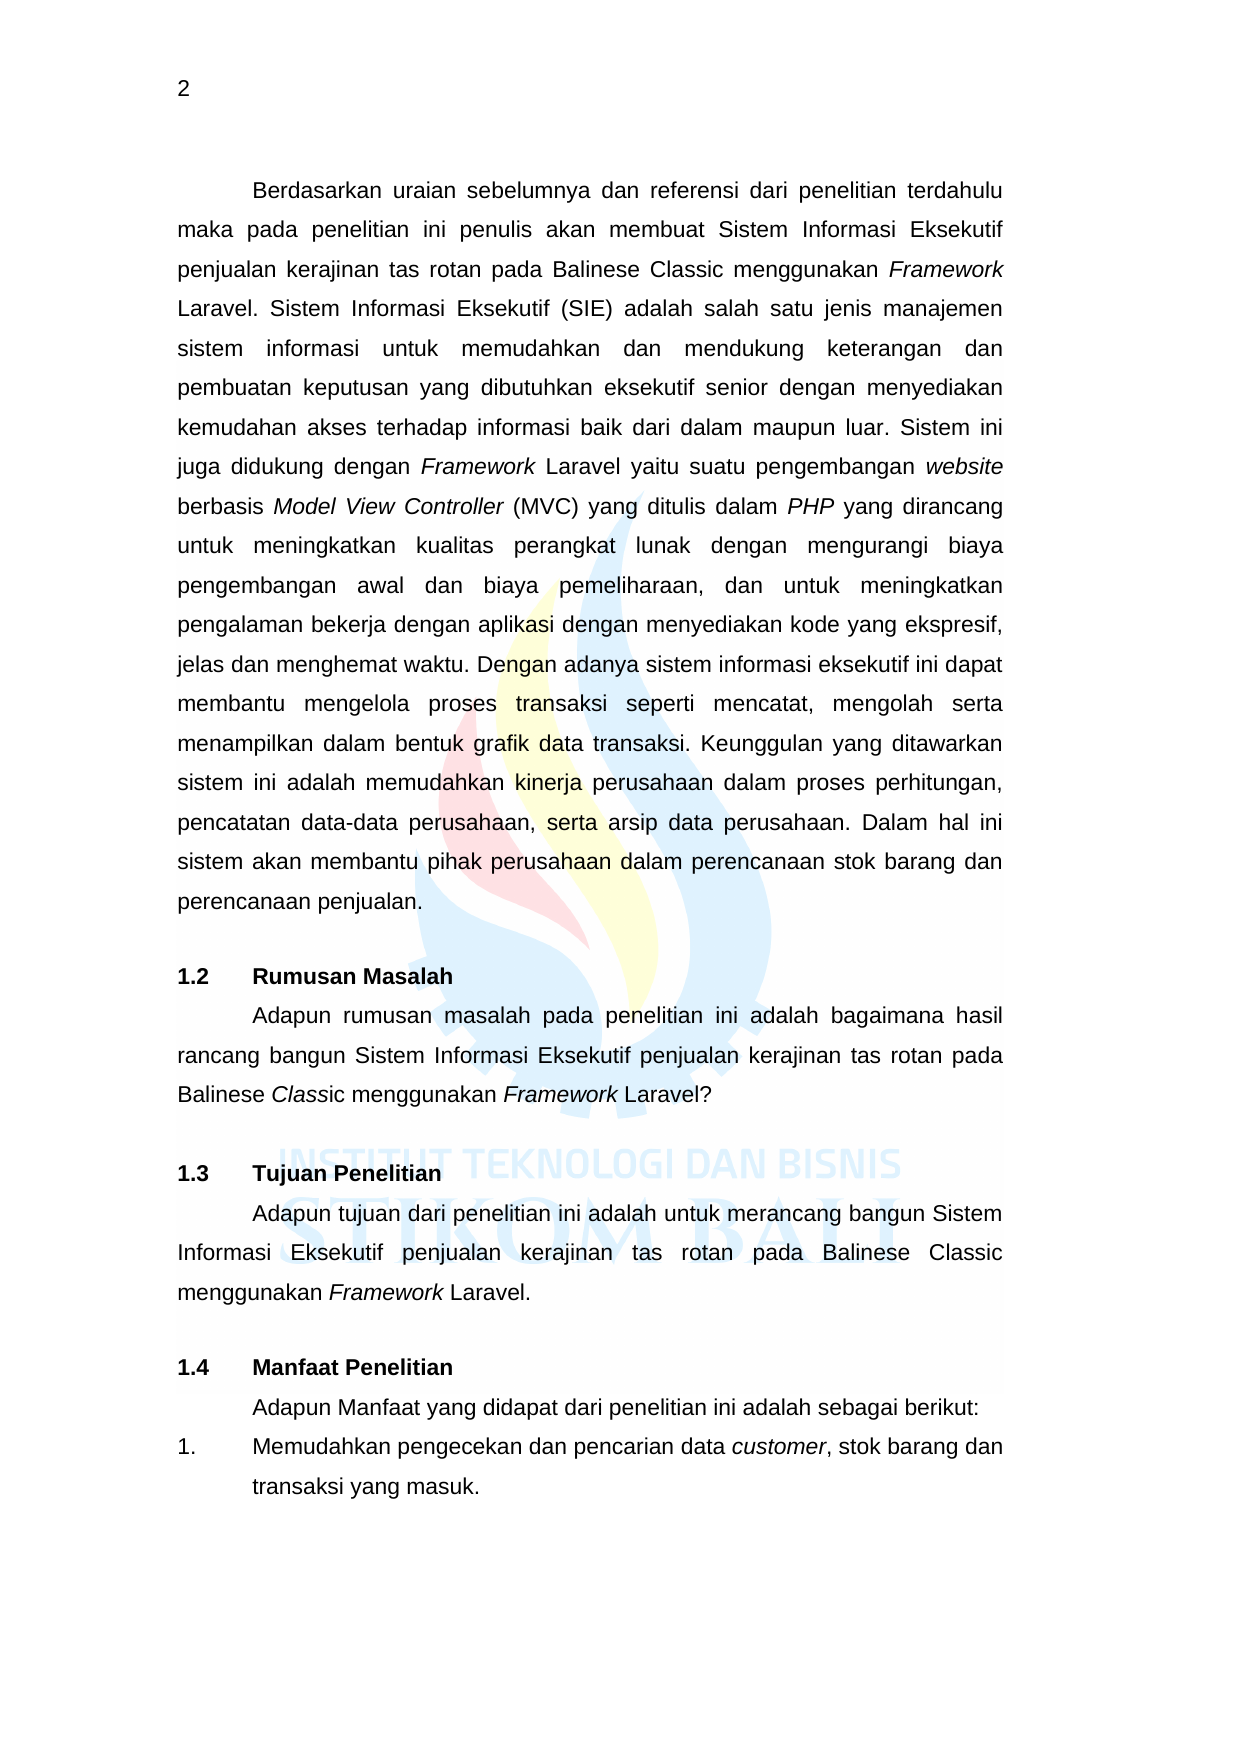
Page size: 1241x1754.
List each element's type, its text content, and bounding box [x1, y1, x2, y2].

text Manfaat Penelitian [177, 1354, 1003, 1381]
text Adapun rumusan masalah pada penelitian ini adalah bagaimana hasil rancang bangun Sistem Informasi Eksekutif penjualan kerajinan tas rotan pada Balinese Classic menggunakan Framework Laravel? [177, 1002, 1003, 1108]
text Adapun tujuan dari penelitian ini adalah untuk merancang bangun Sistem Informasi Eksekutif penjualan kerajinan tas rotan pada Balinese Classic menggunakan Framework Laravel. [177, 1200, 1003, 1305]
text Adapun Manfaat yang didapat dari penelitian ini adalah sebagai berikut: [177, 1394, 1003, 1420]
list Memudahkan pengecekan dan pencarian data customer, stok barang dan transaksi yang masuk. [177, 1433, 1003, 1499]
text Tujuan Penelitian [177, 1160, 1003, 1187]
text Rumusan Masalah [177, 963, 1003, 989]
text Berdasarkan uraian sebelumnya dan referensi dari penelitian terdahulu maka pada penelitian ini penulis akan membuat Sistem Informasi Eksekutif penjualan kerajinan tas rotan pada Balinese Classic menggunakan Framework Laravel. Sistem Informasi Eksekutif (SIE) adalah salah satu jenis manajemen sistem informasi untuk memudahkan dan mendukung keterangan dan pembuatan keputusan yang dibutuhkan eksekutif senior dengan menyediakan kemudahan akses terhadap informasi baik dari dalam maupun luar. Sistem ini juga didukung dengan Framework Laravel yaitu suatu pengembangan website berbasis Model View Controller (MVC) yang ditulis dalam PHP yang dirancang untuk meningkatkan kualitas perangkat lunak dengan mengurangi biaya pengembangan awal dan biaya pemeliharaan, dan untuk meningkatkan pengalaman bekerja dengan aplikasi dengan menyediakan kode yang ekspresif, jelas dan menghemat waktu. Dengan adanya sistem informasi eksekutif ini dapat membantu mengelola proses transaksi seperti mencatat, mengolah serta menampilkan dalam bentuk grafik data transaksi. Keunggulan yang ditawarkan sistem ini adalah memudahkan kinerja perusahaan dalam proses perhitungan, pencatatan data-data perusahaan, serta arsip data perusahaan. Dalam hal ini sistem akan membantu pihak perusahaan dalam perencanaan stok barang dan perencanaan penjualan. [177, 177, 1003, 914]
